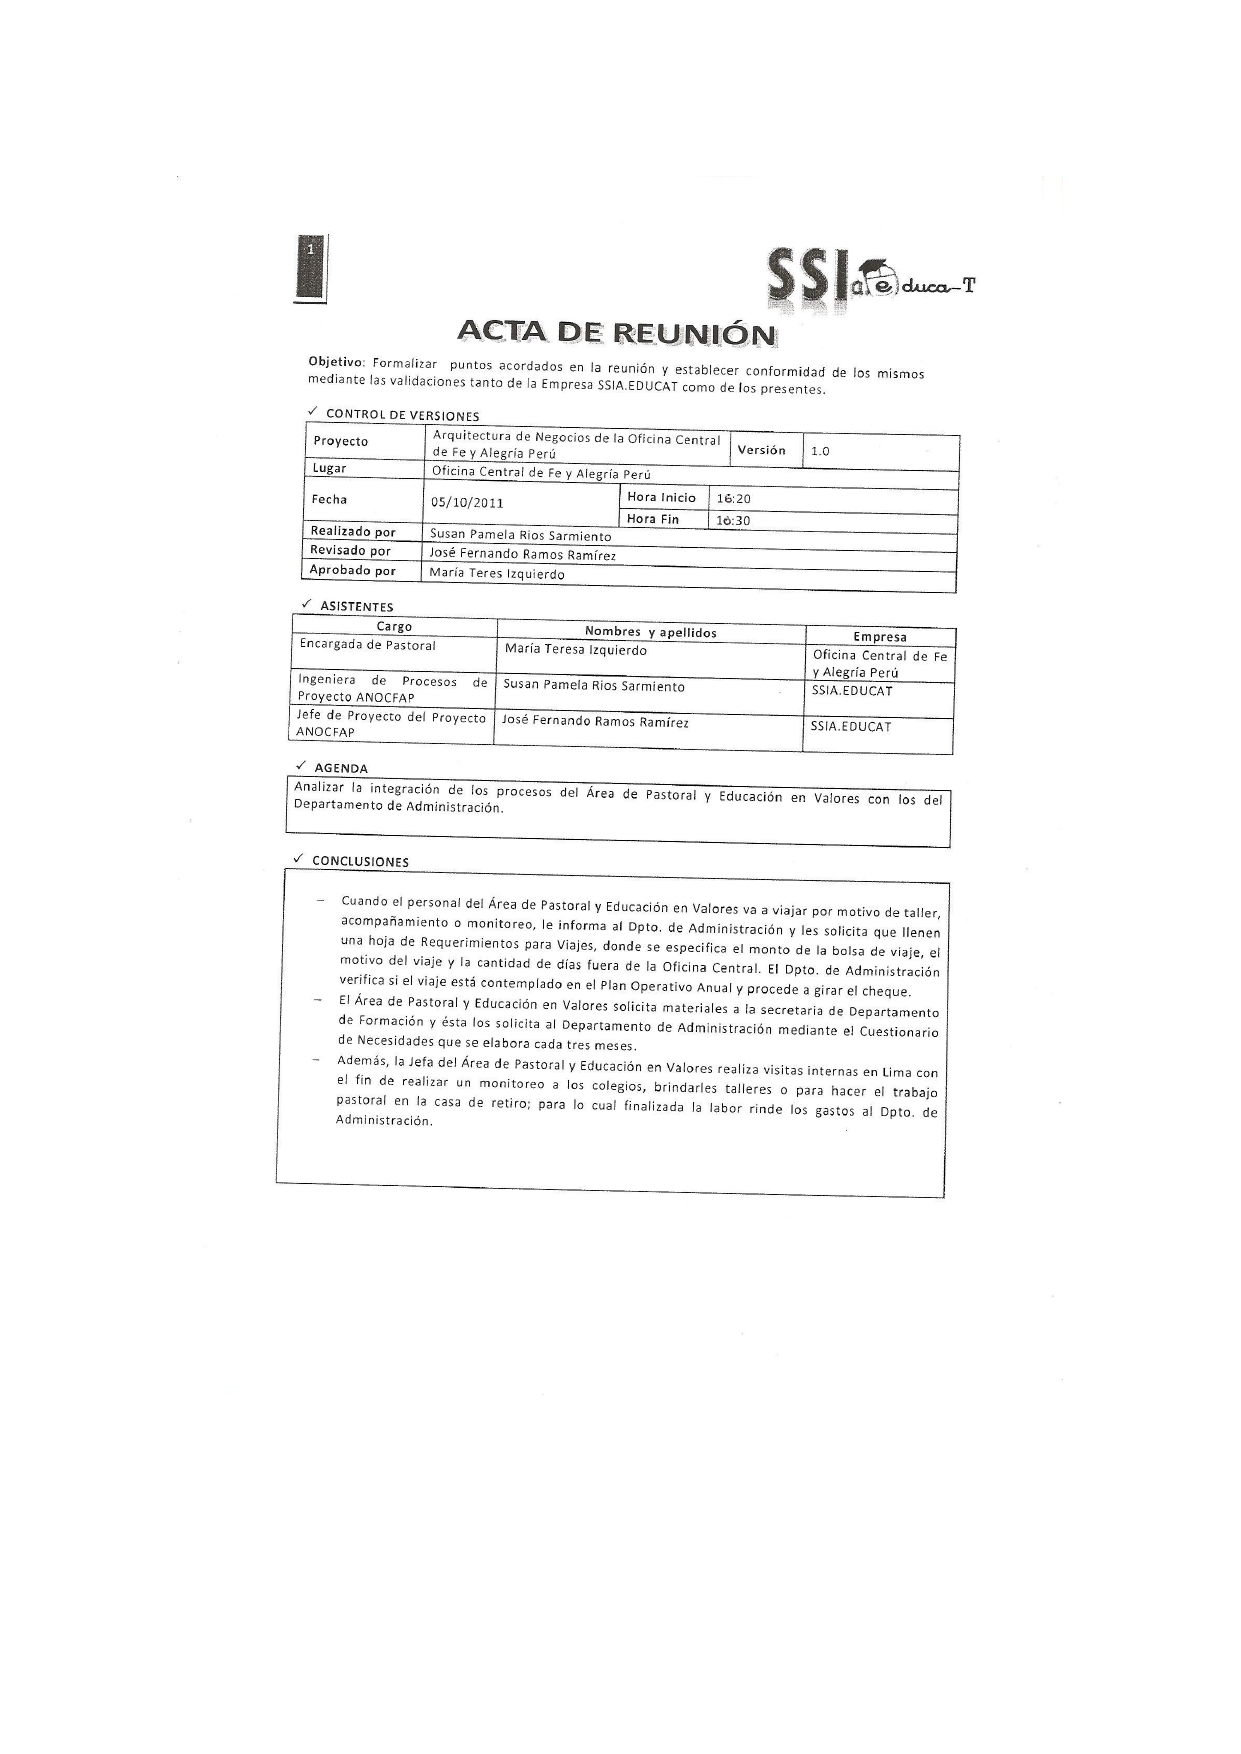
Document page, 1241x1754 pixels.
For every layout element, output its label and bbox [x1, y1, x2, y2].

picture [177, 176, 1063, 1395]
